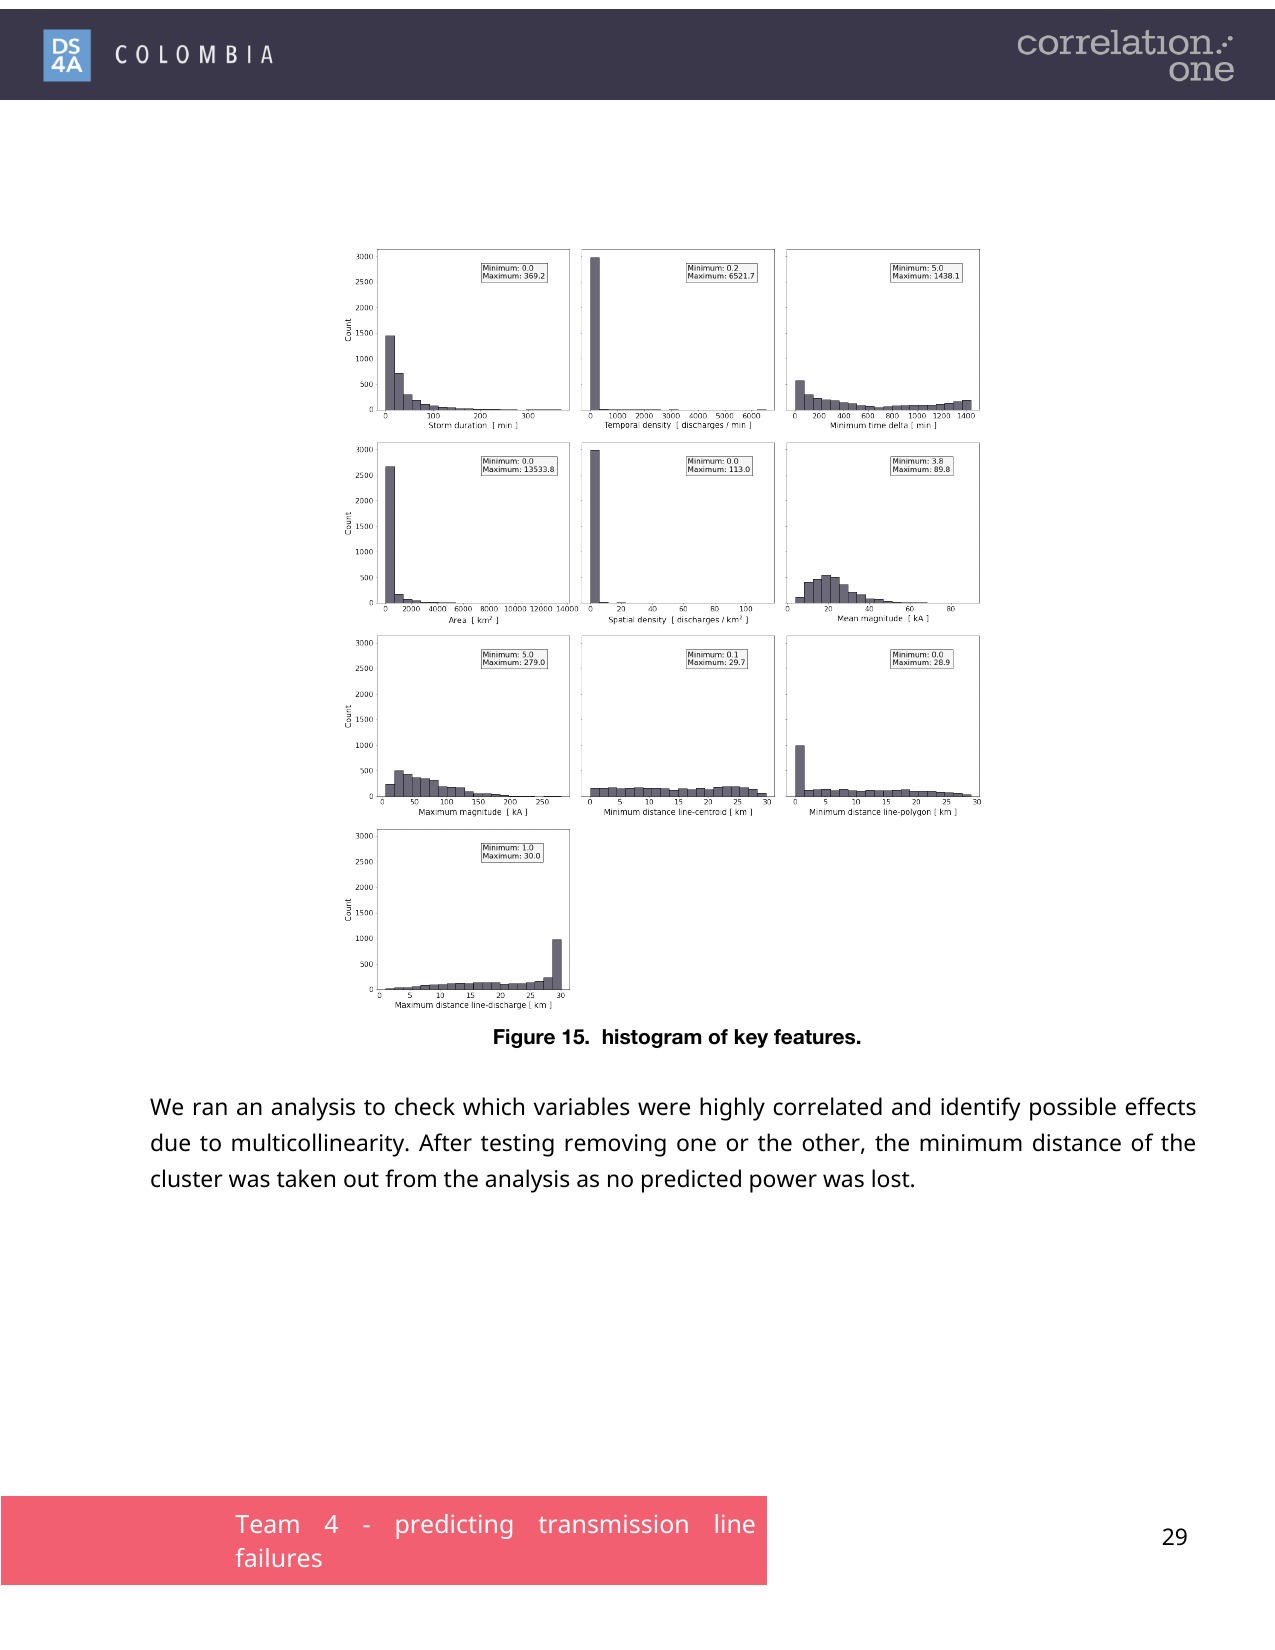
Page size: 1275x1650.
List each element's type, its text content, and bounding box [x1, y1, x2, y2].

picture [343, 225, 1006, 1020]
text We ran an analysis to check which variables were highly correlated and identify possible effects due to multicollinearity. After testing removing one or the other, the minimum distance of the cluster was taken out from the analysis as no predicted power was lost. [150, 1091, 1198, 1194]
picture [0, 9, 1275, 100]
text Figure 15. histogram of key features. [150, 1024, 1198, 1050]
